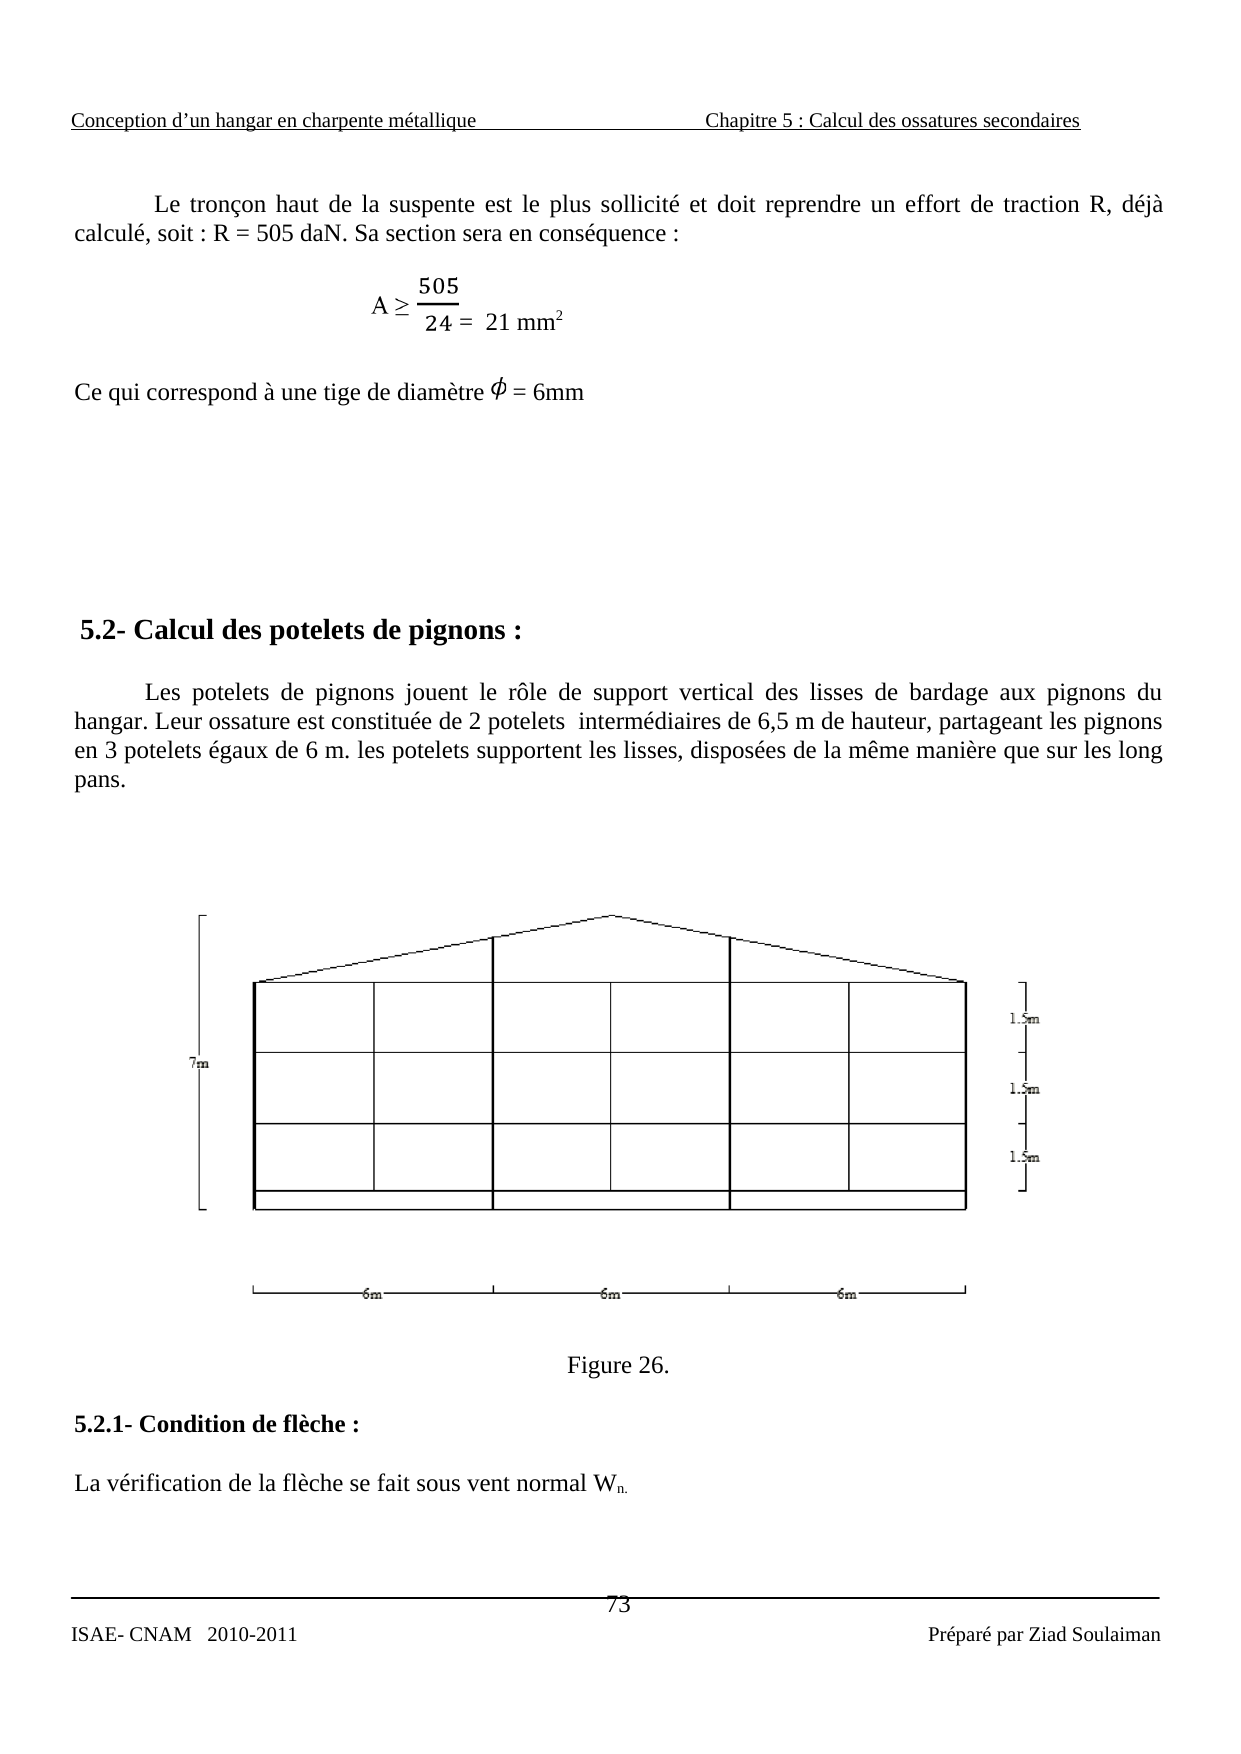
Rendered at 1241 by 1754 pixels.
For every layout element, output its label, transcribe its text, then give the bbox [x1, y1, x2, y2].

picture [370, 276, 459, 331]
text La vérification de la flèche se fait sous vent normal Wn. [74, 1468, 1164, 1497]
text Figure 26. [71, 1350, 1165, 1378]
text 5.2- Calcul des potelets de pignons : [80, 612, 1165, 646]
text = 21 mm2 [371, 277, 1164, 336]
text Le tronçon haut de la suspente est le plus sollicité et doit reprendre un effort de traction R, déjà calculé, soit : R = 505 daN. Sa section sera en conséquence : [74, 189, 1164, 246]
text Ce qui correspond à une tige de diamètre = 6mm [74, 376, 1164, 405]
text 5.2.1- Condition de flèche : [74, 1409, 1165, 1438]
text Les potelets de pignons jouent le rôle de support vertical des lisses de bardage aux pignons du hangar. Leur ossature est constituée de 2 potelets intermédiaires de 6,5 m de hauteur, partageant les pignons en 3 potelets égaux de 6 m. les potelets supportent les lisses, disposées de la même manière que sur les long pans. [74, 677, 1164, 793]
picture [490, 376, 507, 400]
picture [179, 886, 1079, 1326]
